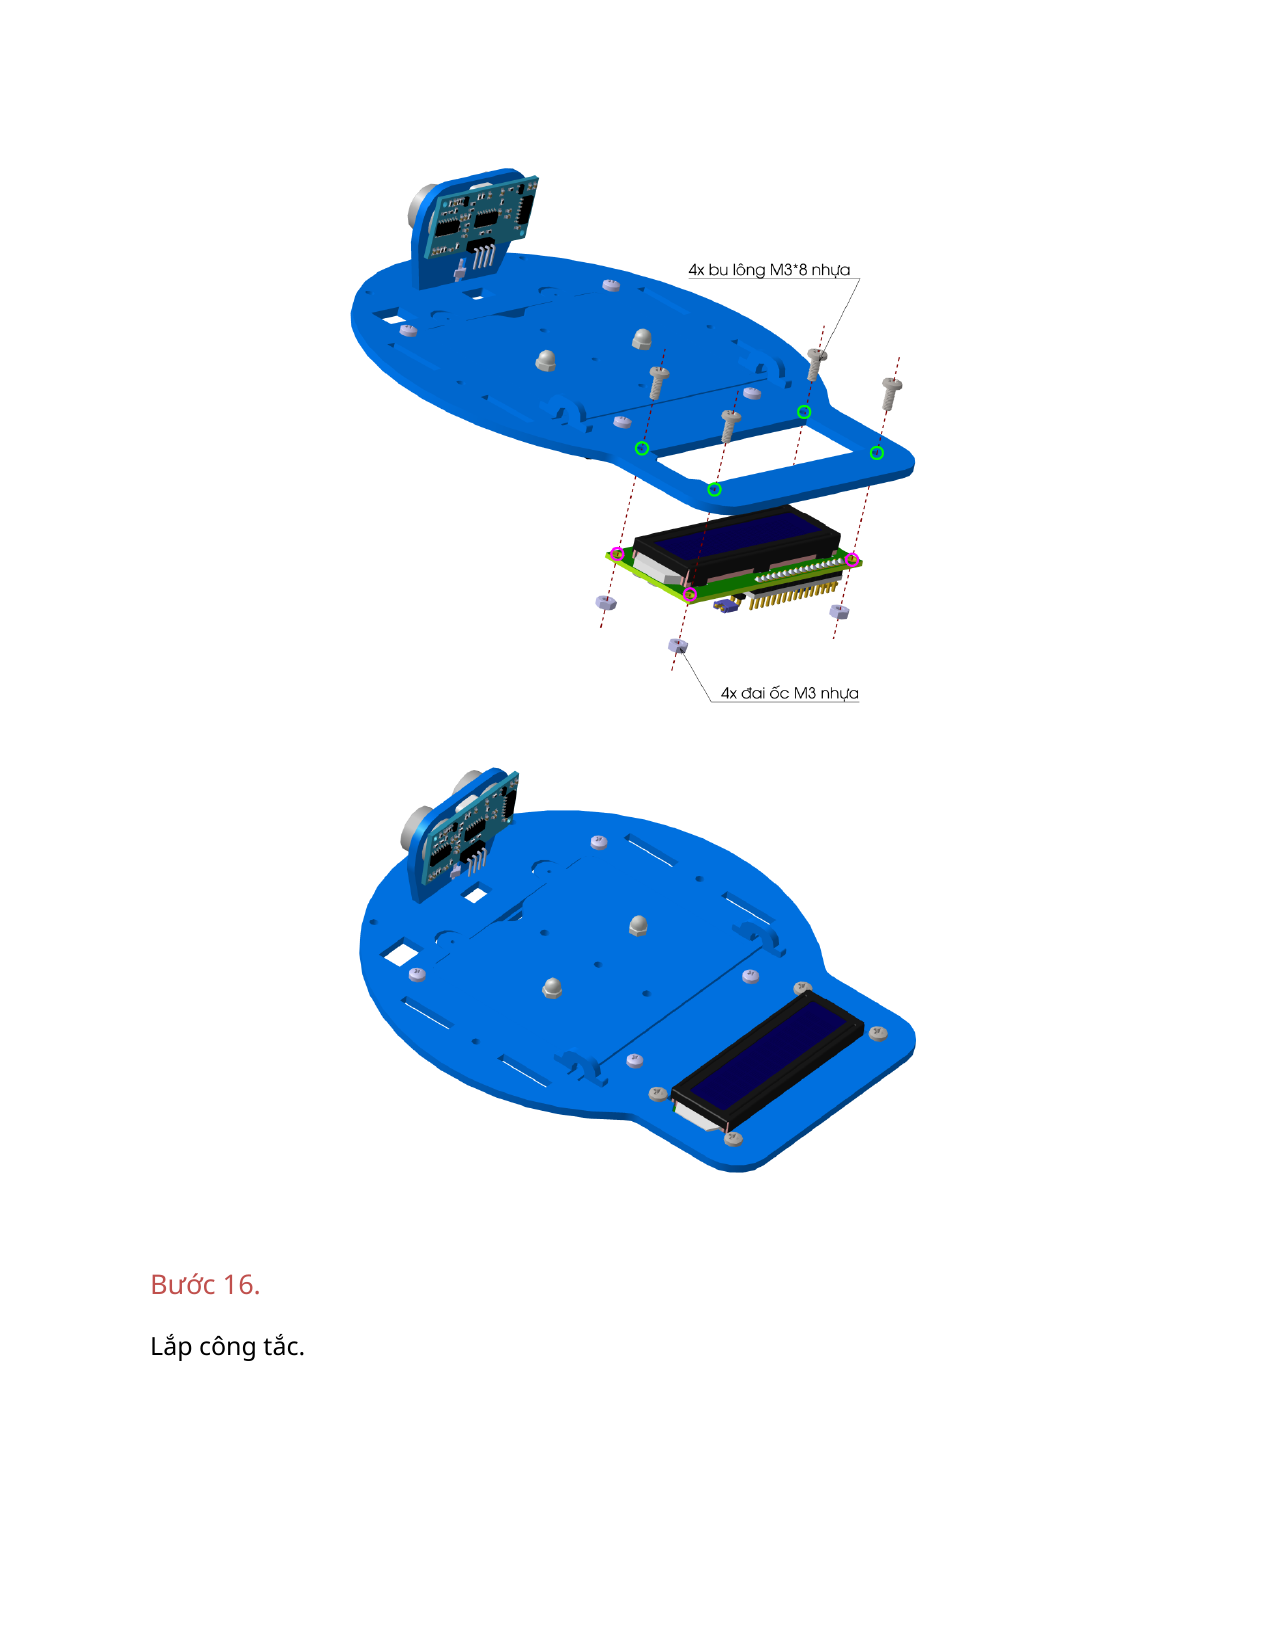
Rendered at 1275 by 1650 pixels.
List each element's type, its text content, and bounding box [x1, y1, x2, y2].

text Bước 16. [150, 1265, 1125, 1302]
text Lắp công tắc. [150, 1328, 1125, 1362]
picture [342, 751, 933, 1181]
picture [342, 150, 933, 727]
